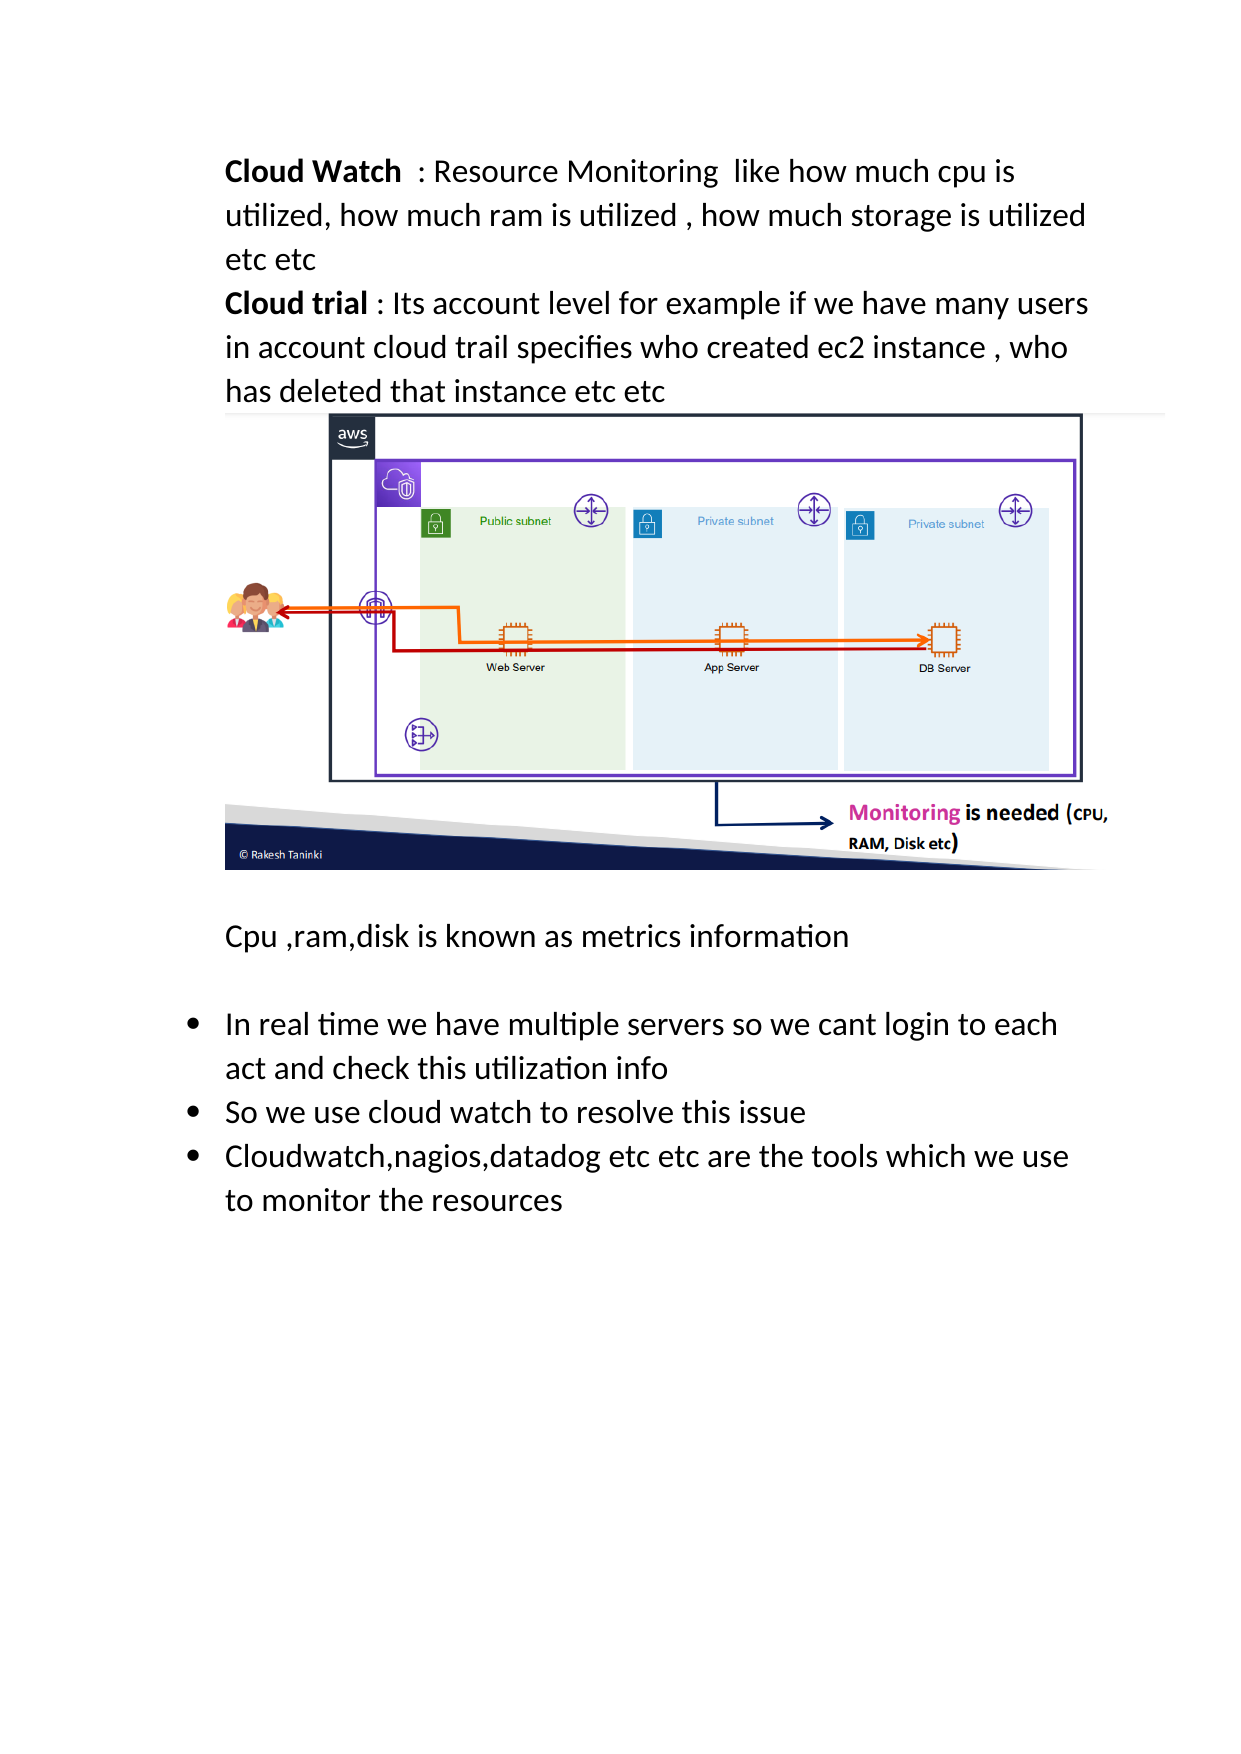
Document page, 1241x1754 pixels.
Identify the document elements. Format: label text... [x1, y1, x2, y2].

picture [225, 413, 1166, 870]
list Cloud trial : Its account level for example if we have many users in account cloud trail specifies who created ec2 instance , who has deleted that instance etc etc [225, 282, 1090, 411]
list Cloud Watch : Resource Monitoring like how much cpu is utilized, how much ram is utilized , how much storage is utilized etc etc [225, 150, 1090, 279]
list In real time we have multiple servers so we cant login to each act and check this utilization info [187, 1003, 1090, 1088]
list Cloudwatch,nagios,datadog etc etc are the tools which we use to monitor the resources [187, 1135, 1090, 1220]
list So we use cloud watch to resolve this issue [187, 1091, 1090, 1132]
list Cpu ,ram,disk is known as metrics information [225, 915, 1090, 956]
